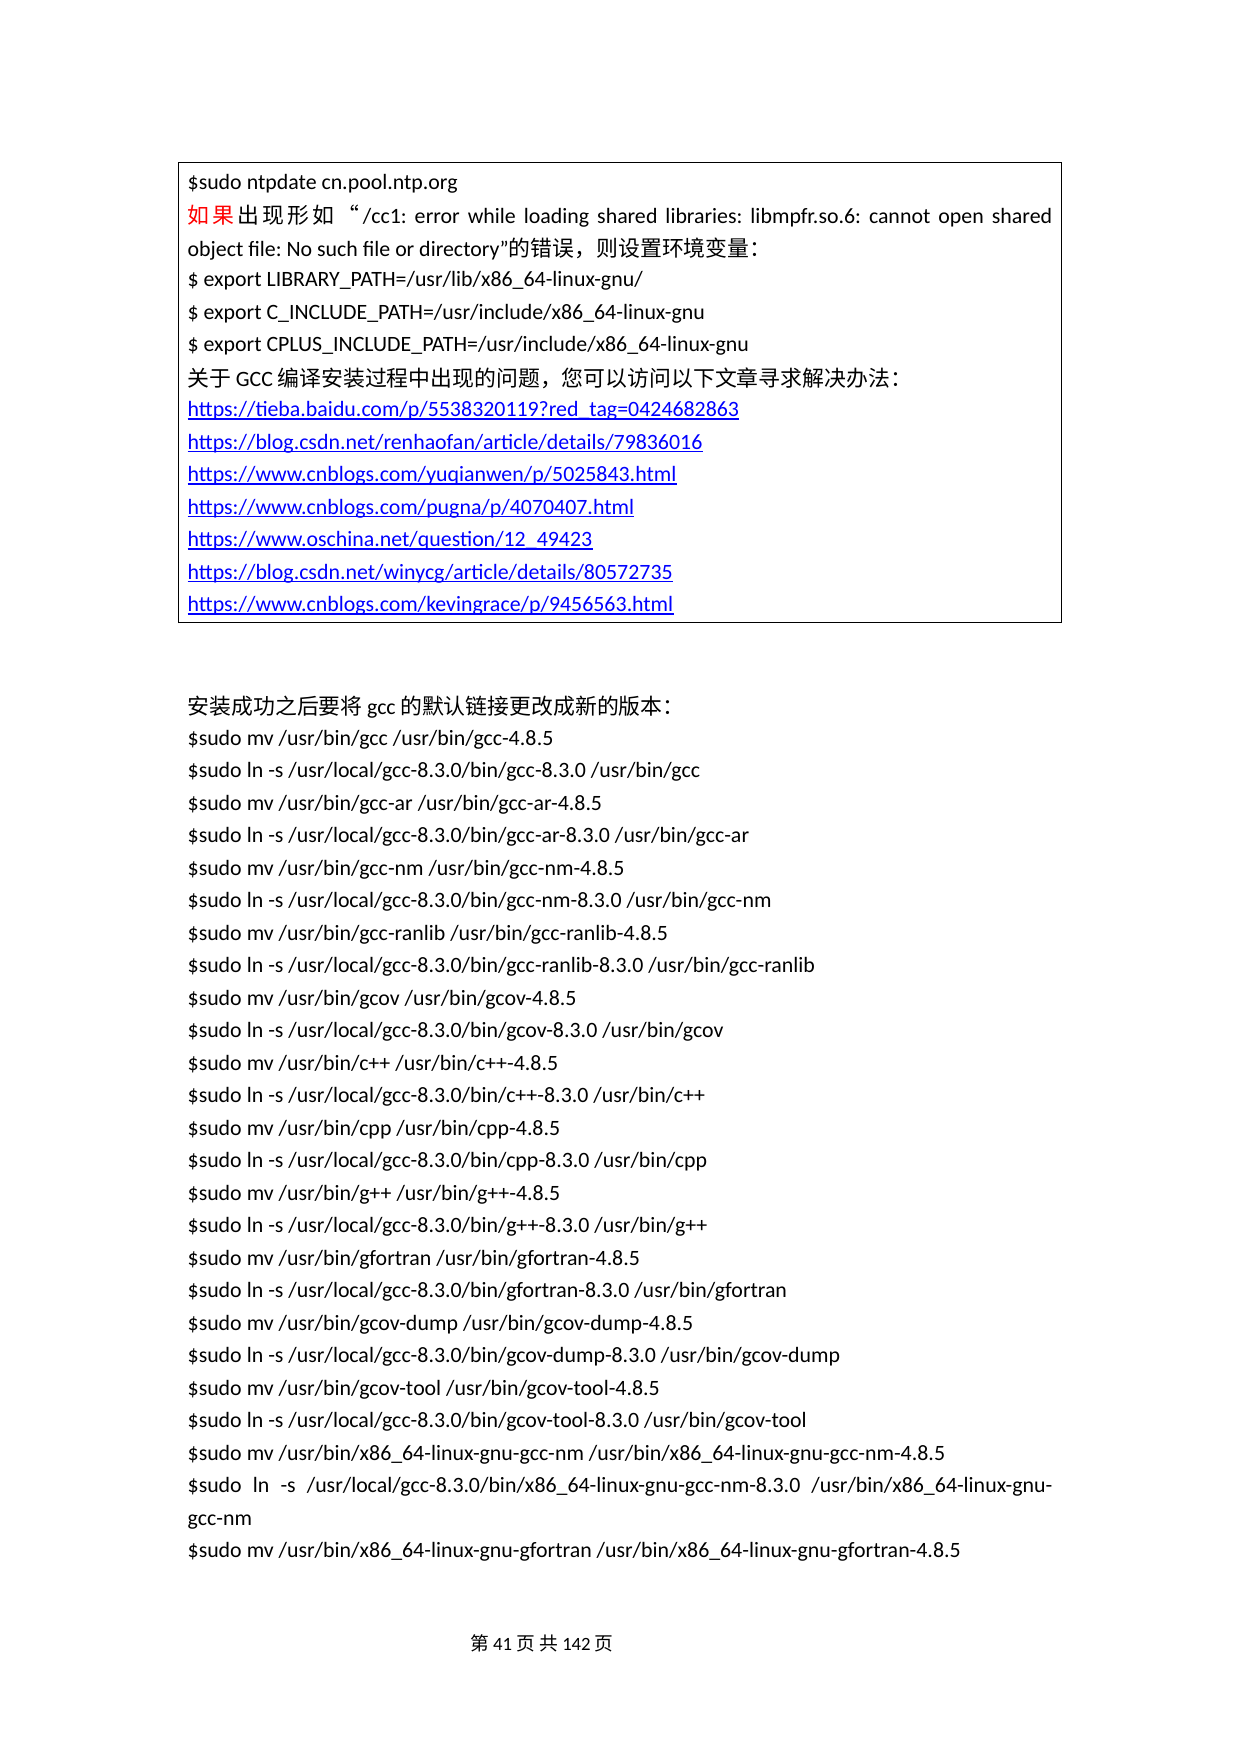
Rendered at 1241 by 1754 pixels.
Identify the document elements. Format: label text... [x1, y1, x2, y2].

text $sudo ln -s /usr/local/gcc-8.3.0/bin/gcc-nm-8.3.0 /usr/bin/gcc-nm [187, 883, 1053, 916]
text $sudo mv /usr/bin/gcc-ranlib /usr/bin/gcc-ranlib-4.8.5 [187, 916, 1053, 948]
text 安装成功之后要将gcc的默认链接更改成新的版本： [187, 688, 1053, 721]
text $sudo mv /usr/bin/gcov /usr/bin/gcov-4.8.5 [187, 981, 1053, 1013]
text https://www.oschina.net/question/12_49423 [187, 523, 1053, 555]
text $sudo ln -s /usr/local/gcc-8.3.0/bin/gcc-8.3.0 /usr/bin/gcc [187, 753, 1053, 786]
text $sudo mv /usr/bin/gcc /usr/bin/gcc-4.8.5 [187, 721, 1053, 753]
text $ export CPLUS_INCLUDE_PATH=/usr/include/x86_64-linux-gnu [187, 328, 1053, 360]
text $sudo ln -s /usr/local/gcc-8.3.0/bin/gcc-ranlib-8.3.0 /usr/bin/gcc-ranlib [187, 948, 1053, 981]
text $sudo mv /usr/bin/gcc-ar /usr/bin/gcc-ar-4.8.5 [187, 786, 1053, 818]
text $sudo mv /usr/bin/x86_64-linux-gnu-gcc-nm /usr/bin/x86_64-linux-gnu-gcc-nm-4.8.5 [187, 1436, 1053, 1468]
text $sudo mv /usr/bin/c++ /usr/bin/c++-4.8.5 [187, 1046, 1053, 1078]
text $sudo mv /usr/bin/gcov-dump /usr/bin/gcov-dump-4.8.5 [187, 1306, 1053, 1338]
text 如果出现形如“/cc1: error while loading shared libraries: libmpfr.so.6: cannot open shared object file: No such file or directory”的错误，则设置环境变量： [187, 198, 1053, 263]
text https://www.cnblogs.com/pugna/p/4070407.html [187, 490, 1053, 523]
text $sudo mv /usr/bin/gfortran /usr/bin/gfortran-4.8.5 [187, 1241, 1053, 1273]
text $sudo ln -s /usr/local/gcc-8.3.0/bin/gcc-ar-8.3.0 /usr/bin/gcc-ar [187, 818, 1053, 851]
text $sudo mv /usr/bin/x86_64-linux-gnu-gfortran /usr/bin/x86_64-linux-gnu-gfortran-4.8.5 [187, 1533, 1053, 1566]
text https://blog.csdn.net/renhaofan/article/details/79836016 [187, 425, 1053, 458]
text https://www.cnblogs.com/yuqianwen/p/5025843.html [187, 458, 1053, 490]
text $ export LIBRARY_PATH=/usr/lib/x86_64-linux-gnu/ [187, 263, 1053, 295]
text $sudo ln -s /usr/local/gcc-8.3.0/bin/g++-8.3.0 /usr/bin/g++ [187, 1208, 1053, 1241]
text 关于GCC编译安装过程中出现的问题，您可以访问以下文章寻求解决办法： [187, 360, 1053, 393]
text https://tieba.baidu.com/p/5538320119?red_tag=0424682863 [187, 393, 1053, 425]
text $sudo ln -s /usr/local/gcc-8.3.0/bin/x86_64-linux-gnu-gcc-nm-8.3.0 /usr/bin/x86_64-linux-gnu-gcc-nm [187, 1468, 1053, 1533]
text https://blog.csdn.net/winycg/article/details/80572735 [187, 555, 1053, 584]
text $ export C_INCLUDE_PATH=/usr/include/x86_64-linux-gnu [187, 295, 1053, 328]
text $sudo mv /usr/bin/cpp /usr/bin/cpp-4.8.5 [187, 1111, 1053, 1143]
text $sudo ln -s /usr/local/gcc-8.3.0/bin/gcov-dump-8.3.0 /usr/bin/gcov-dump [187, 1338, 1053, 1371]
text $sudo mv /usr/bin/gcov-tool /usr/bin/gcov-tool-4.8.5 [187, 1371, 1053, 1403]
text $sudo ln -s /usr/local/gcc-8.3.0/bin/cpp-8.3.0 /usr/bin/cpp [187, 1143, 1053, 1176]
text $sudo mv /usr/bin/g++ /usr/bin/g++-4.8.5 [187, 1176, 1053, 1208]
text $sudo ln -s /usr/local/gcc-8.3.0/bin/gcov-8.3.0 /usr/bin/gcov [187, 1013, 1053, 1046]
text $sudo ln -s /usr/local/gcc-8.3.0/bin/gfortran-8.3.0 /usr/bin/gfortran [187, 1273, 1053, 1306]
text $sudo mv /usr/bin/gcc-nm /usr/bin/gcc-nm-4.8.5 [187, 851, 1053, 883]
text $sudo ln -s /usr/local/gcc-8.3.0/bin/gcov-tool-8.3.0 /usr/bin/gcov-tool [187, 1403, 1053, 1436]
text https://www.cnblogs.com/kevingrace/p/9456563.html [179, 584, 1061, 622]
text $sudo ntpdate cn.pool.ntp.org [179, 163, 1061, 198]
text $sudo ln -s /usr/local/gcc-8.3.0/bin/c++-8.3.0 /usr/bin/c++ [187, 1078, 1053, 1111]
